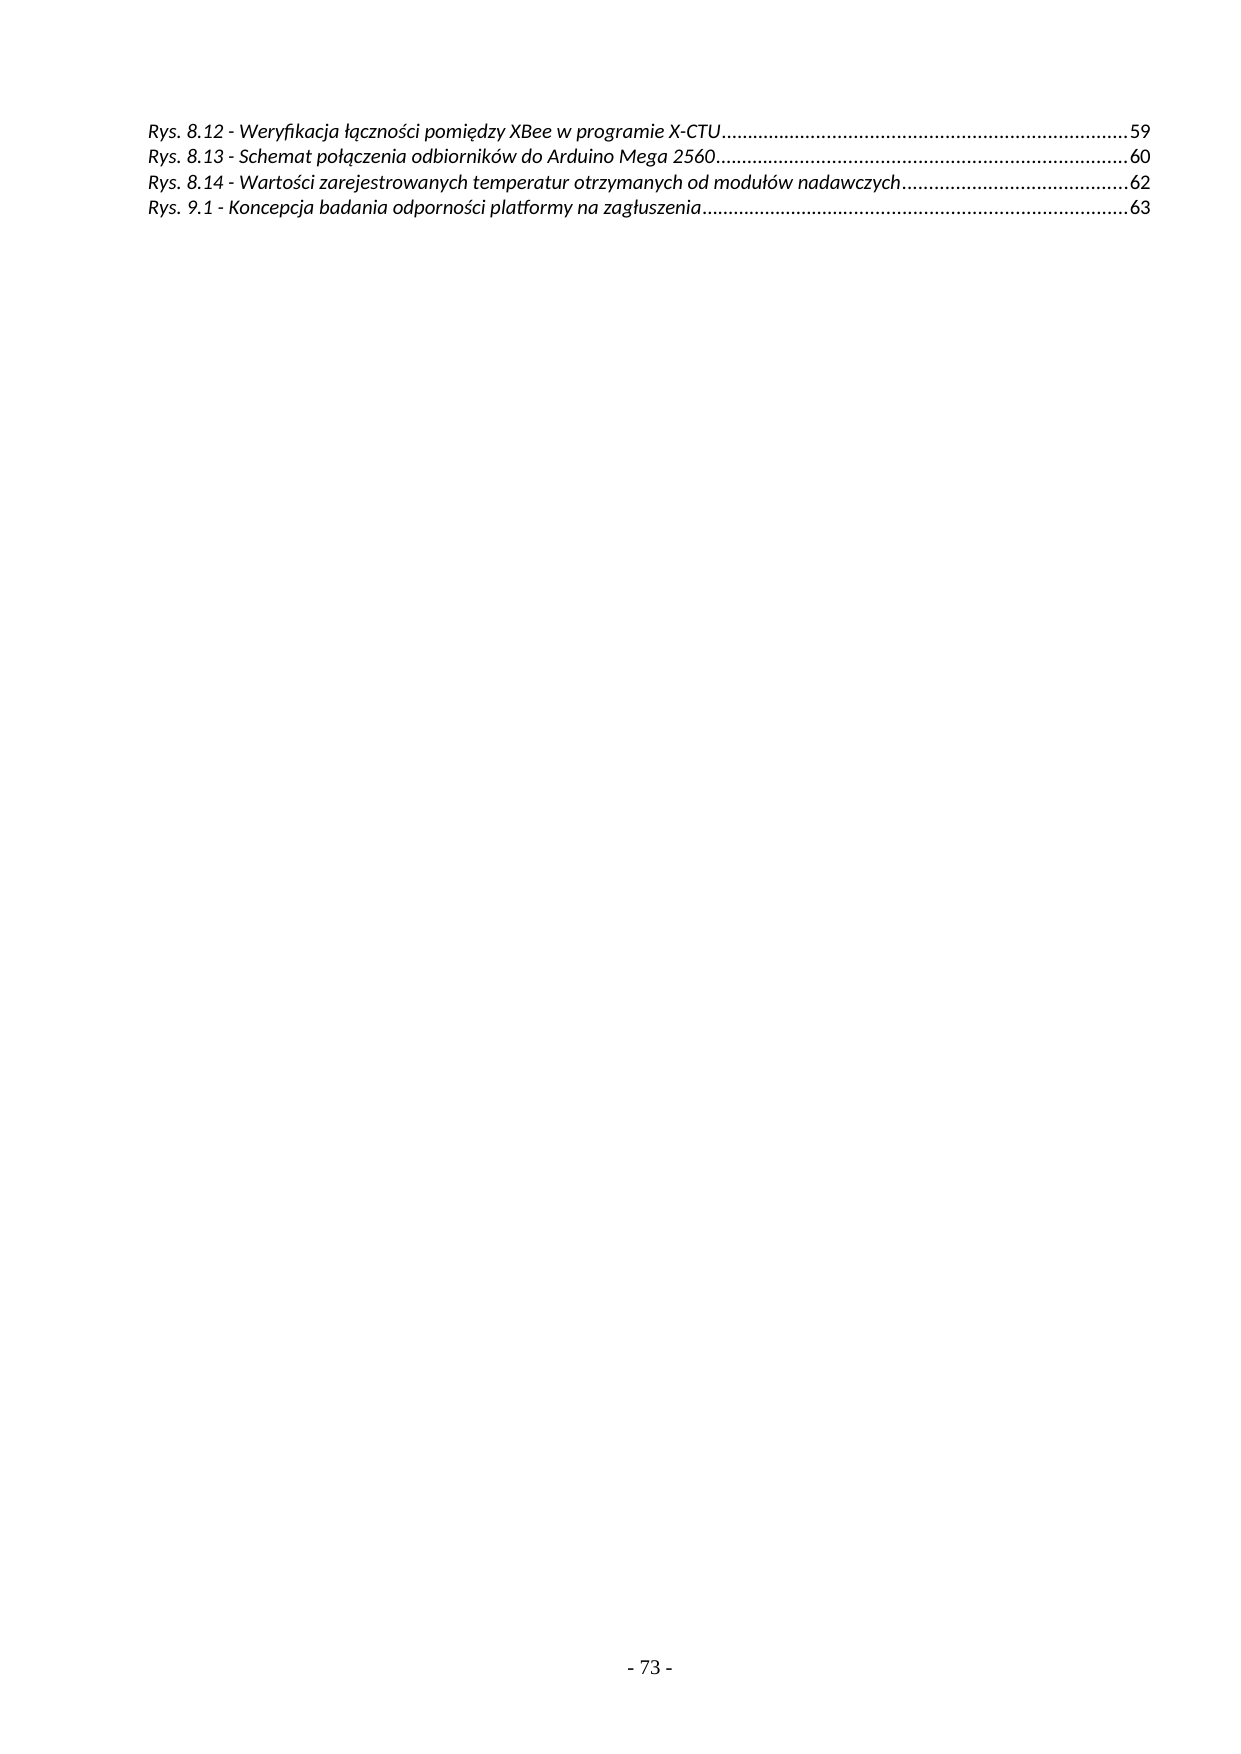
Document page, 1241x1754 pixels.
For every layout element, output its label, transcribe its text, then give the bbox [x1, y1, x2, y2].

text Rys. 8.14 - Wartości zarejestrowanych temperatur otrzymanych od modułów nadawczych 62 [148, 169, 1152, 194]
text Rys. 8.12 - Weryfikacja łączności pomiędzy XBee w programie X-CTU 59 [148, 118, 1152, 143]
text Rys. 9.1 - Koncepcja badania odporności platformy na zagłuszenia 63 [148, 194, 1152, 220]
text Rys. 8.13 - Schemat połączenia odbiorników do Arduino Mega 2560 60 [148, 143, 1152, 169]
